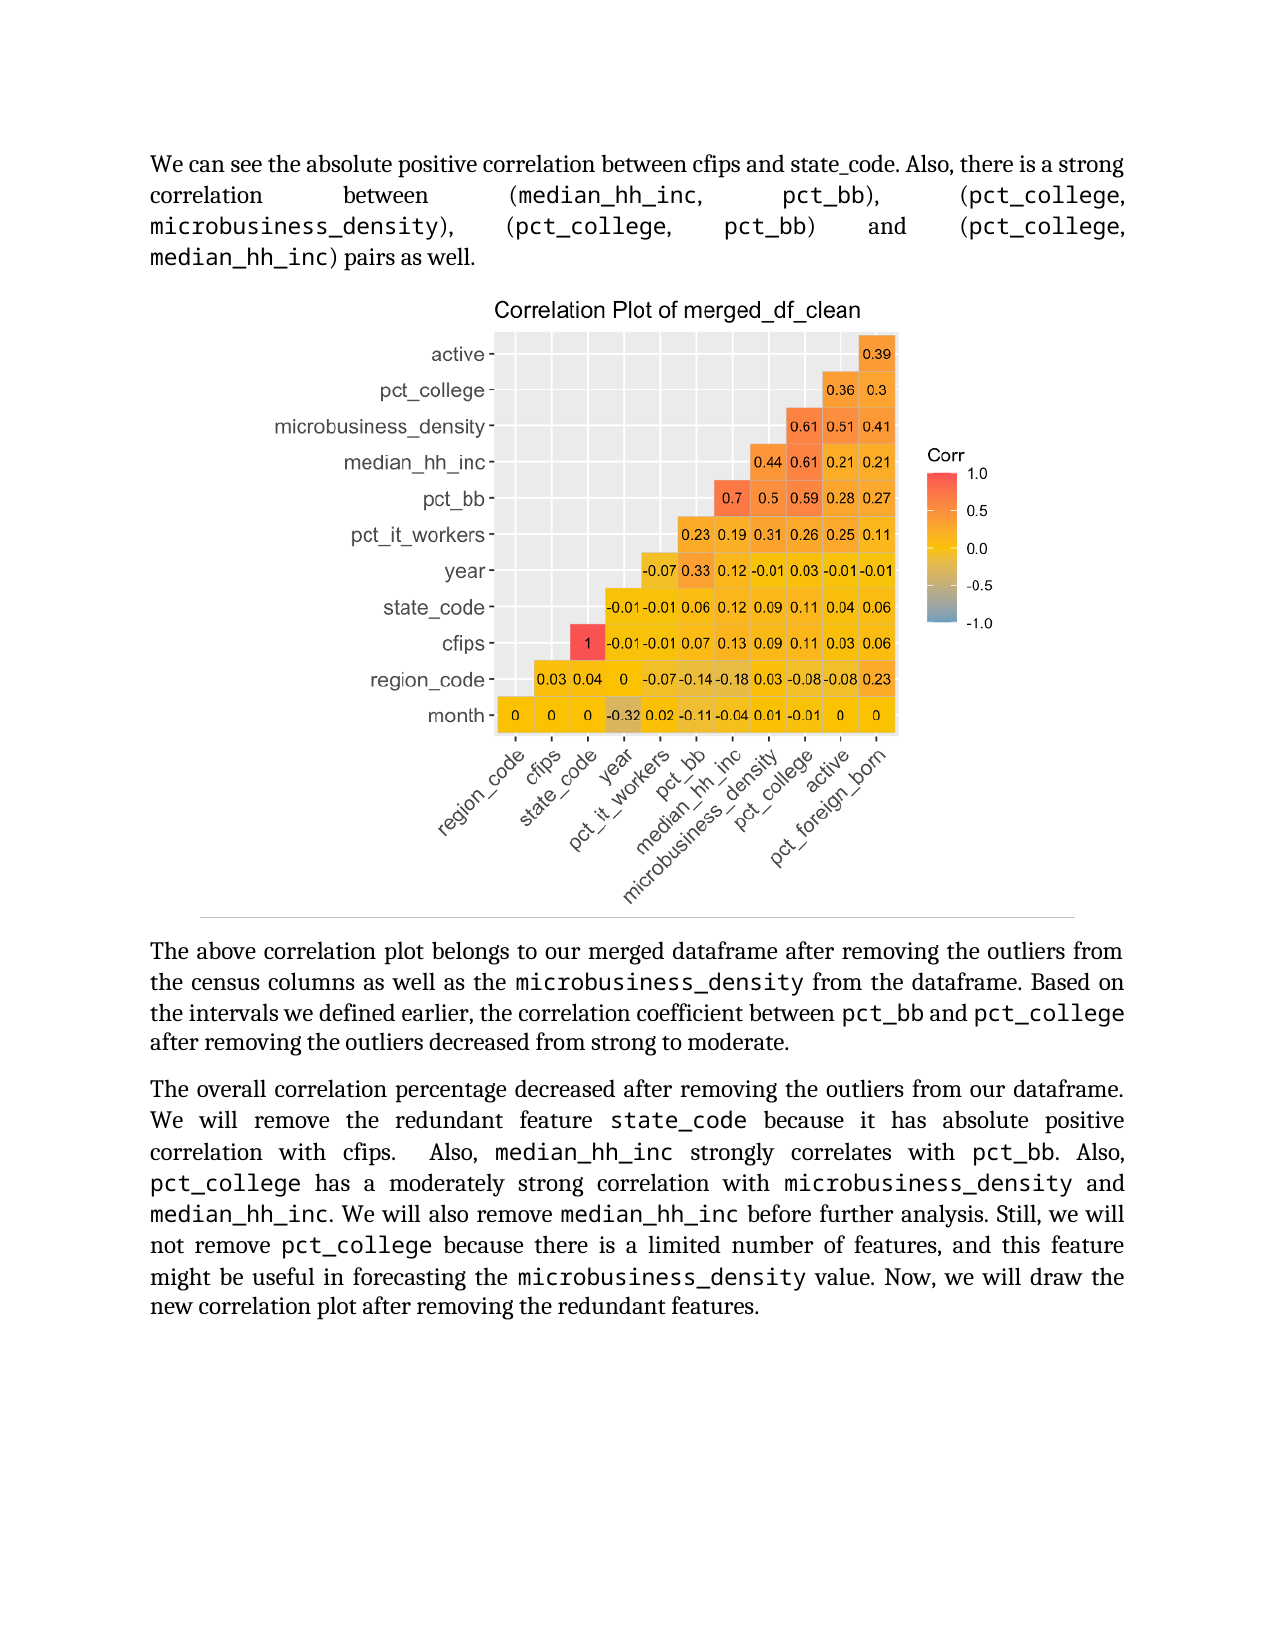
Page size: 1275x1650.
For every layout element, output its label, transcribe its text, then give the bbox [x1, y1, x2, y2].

picture [200, 291, 1075, 918]
text The overall correlation percentage decreased after removing the outliers from our dataframe. We will remove the redundant feature state_code because it has absolute positive correlation with cfips. Also, median_hh_inc strongly correlates with pct_bb. Also, pct_college has a moderately strong correlation with microbusiness_density and median_hh_inc. We will also remove median_hh_inc before further analysis. Still, we will not remove pct_college because there is a limited number of features, and this feature might be useful in forecasting the microbusiness_density value. Now, we will draw the new correlation plot after removing the redundant features. [150, 1075, 1125, 1320]
text We can see the absolute positive correlation between cfips and state_code. Also, there is a strong correlation between (median_hh_inc, pct_bb), (pct_college, microbusiness_density), (pct_college, pct_bb) and (pct_college, median_hh_inc) pairs as well. [150, 150, 1125, 272]
text The above correlation plot belongs to our merged dataframe after removing the outliers from the census columns as well as the microbusiness_density from the dataframe. Based on the intervals we defined earlier, the correlation coefficient between pct_bb and pct_college after removing the outliers decreased from strong to moderate. [150, 937, 1125, 1057]
